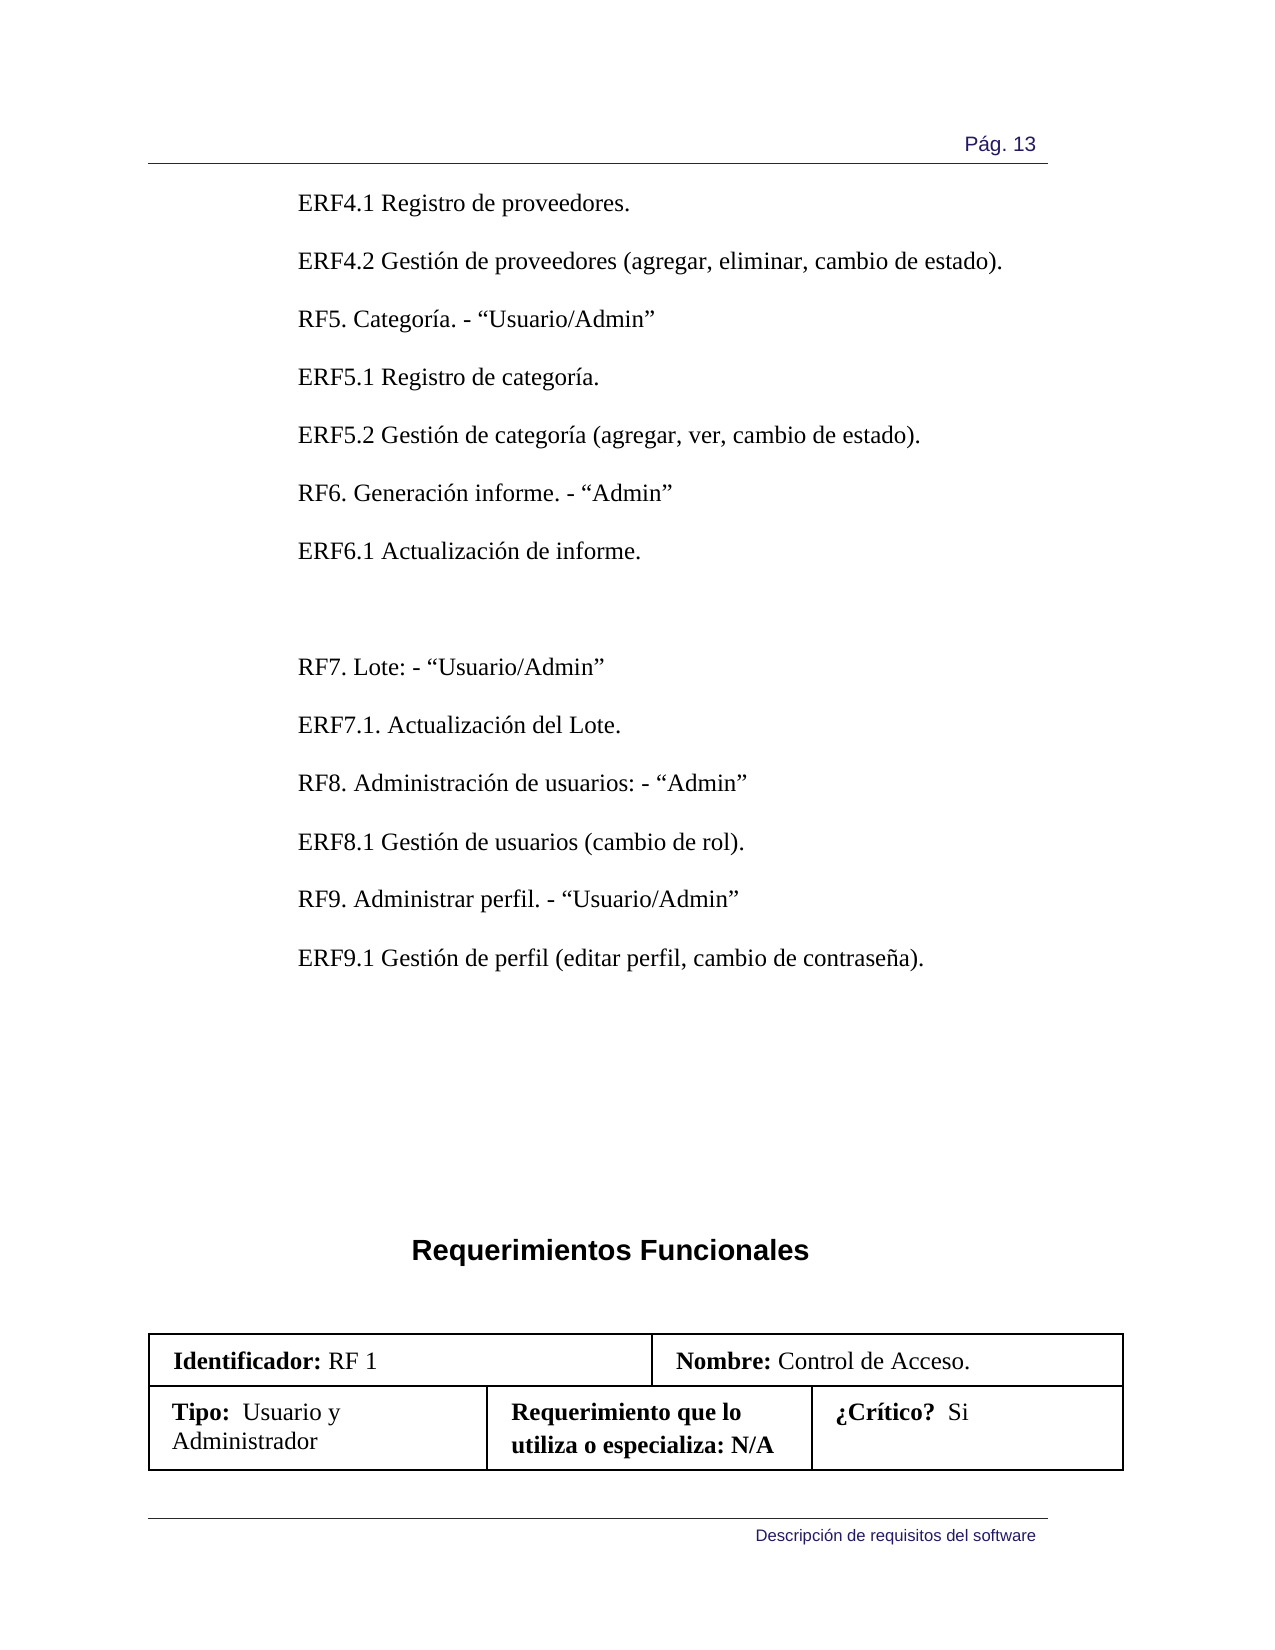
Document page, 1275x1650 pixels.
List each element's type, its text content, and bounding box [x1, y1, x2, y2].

table_cell ¿Crítico? Si [813, 1387, 1122, 1469]
table_header Nombre: Control de Acceso. [653, 1335, 1122, 1385]
table_cell Requerimiento que lo utiliza o especializa: N/A [488, 1387, 811, 1469]
text RF5. Categoría. - “Usuario/Admin” [298, 304, 1127, 333]
text RF6. Generación informe. - “Admin” [223, 478, 1127, 507]
text RF8. Administración de usuarios: - “Admin” [298, 768, 1127, 797]
text ERF9.1 Gestión de perfil (editar perfil, cambio de contraseña). [298, 943, 1127, 971]
text ERF7.1. Actualización del Lote. [298, 711, 1127, 739]
text ERF8.1 Gestión de usuarios (cambio de rol). [298, 827, 1127, 855]
text ERF6.1 Actualización de informe. [223, 536, 1127, 565]
text Requerimientos Funcionales [411, 1233, 1127, 1266]
text ERF5.1 Registro de categoría. [298, 362, 1127, 391]
table_header Identificador: RF 1 [150, 1335, 651, 1385]
text ERF4.1 Registro de proveedores. [223, 188, 1127, 217]
text ERF4.2 Gestión de proveedores (agregar, eliminar, cambio de estado). [223, 246, 1127, 275]
text RF9. Administrar perfil. - “Usuario/Admin” [298, 884, 1127, 913]
text RF7. Lote: - “Usuario/Admin” [298, 652, 1127, 681]
text ERF5.2 Gestión de categoría (agregar, ver, cambio de estado). [298, 420, 1127, 449]
table_cell Tipo: Usuario y Administrador [150, 1387, 486, 1469]
